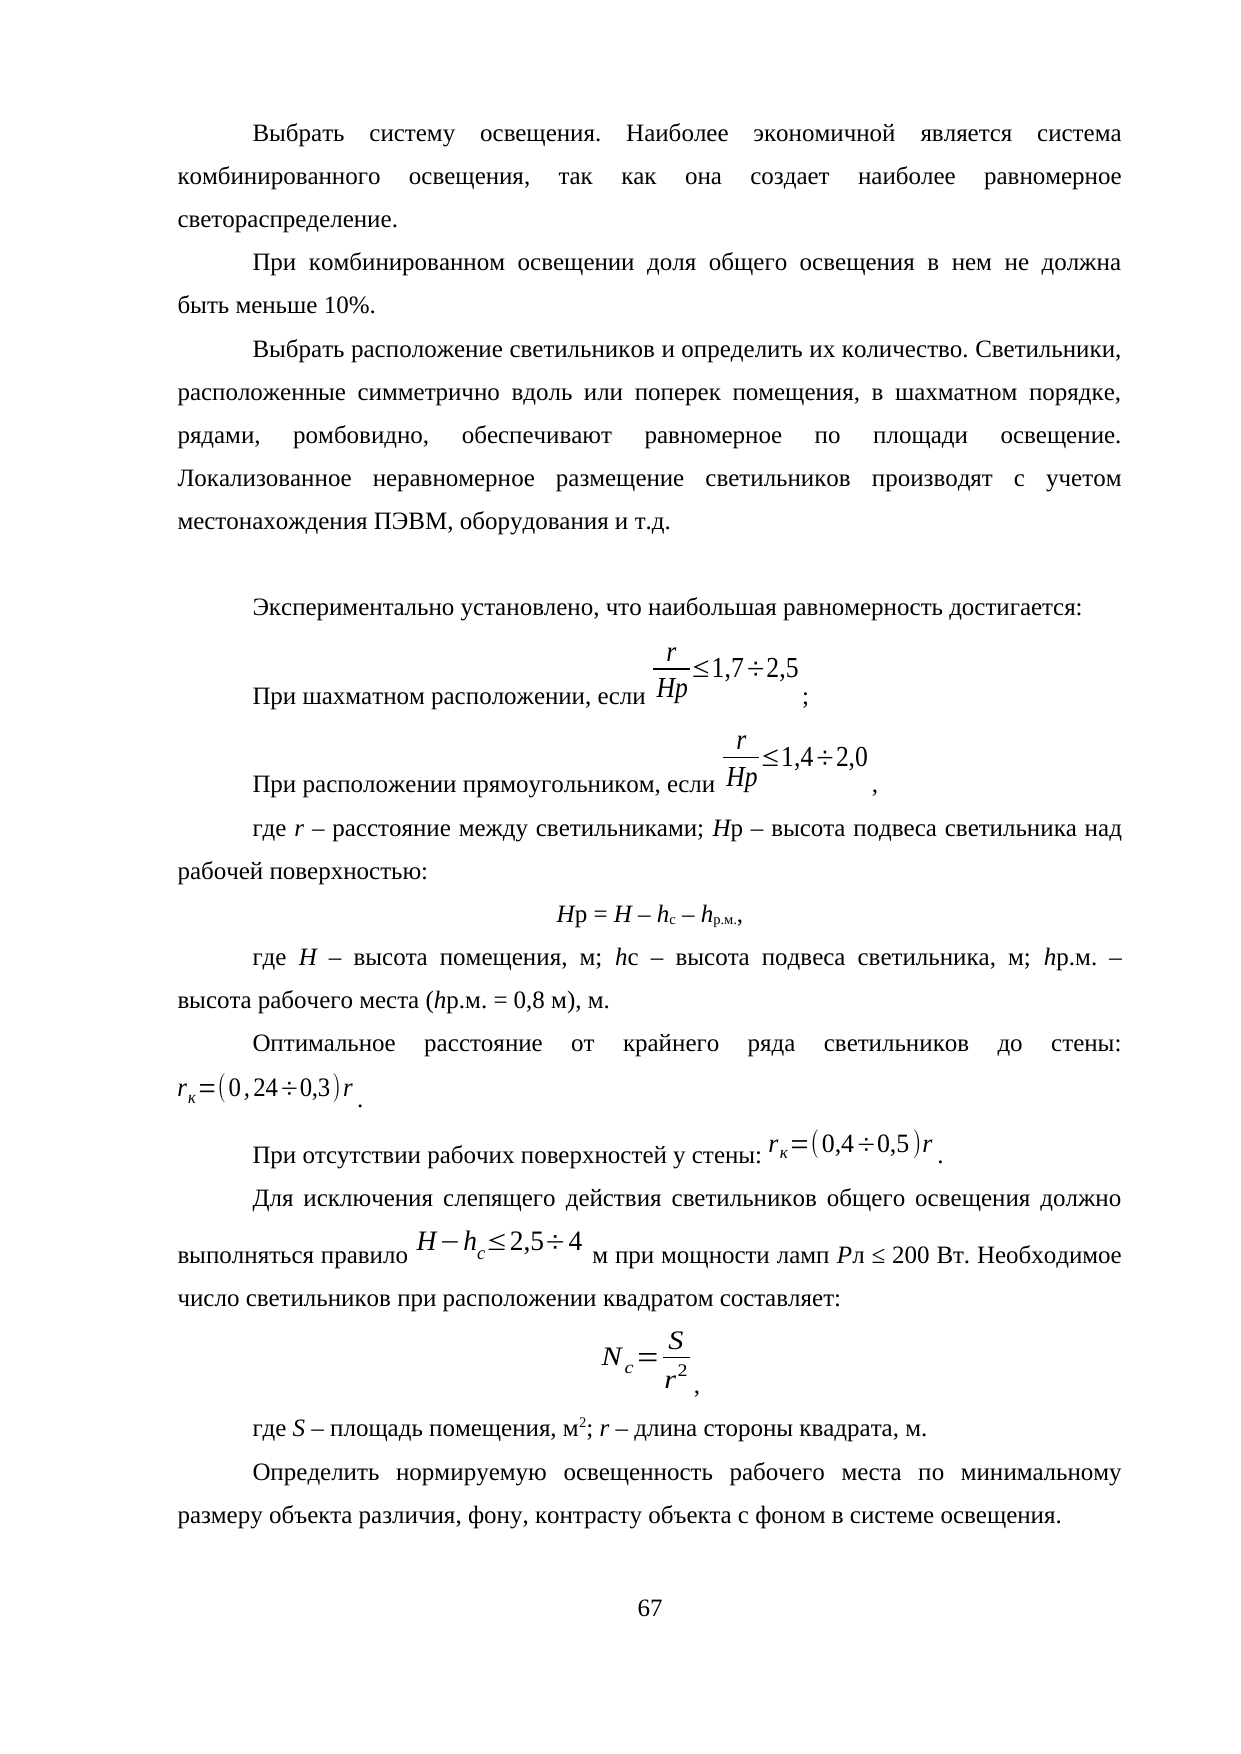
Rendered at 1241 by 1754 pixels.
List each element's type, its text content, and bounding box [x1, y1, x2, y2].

text где H – высота помещения, м; hc – высота подвеса светильника, м; hр.м. – высота рабочего места (hр.м. = 0,8 м), м. [177, 942, 1122, 1014]
text Для исключения слепящего действия светильников общего освещения должно выполняться правило м при мощности ламп Pл ≤ 200 Вт. Необходимое число светильников при расположении квадратом составляет: [177, 1183, 1122, 1312]
text где r – расстояние между светильниками; Hp – высота подвеса светильника над рабочей поверхностью: [177, 813, 1122, 884]
text При комбинированном освещении доля общего освещения в нем не должна быть меньше 10%. [177, 247, 1122, 319]
list , [177, 1326, 1122, 1399]
text Выбрать расположение светильников и определить их количество. Светильники, расположенные симметрично вдоль или поперек помещения, в шахматном порядке, рядами, ромбовидно, обеспечивают равномерное по площади освещение. Локализованное неравномерное размещение светильников производят с учетом местонахождения ПЭВМ, оборудования и т.д. [177, 334, 1122, 535]
list Hp = H – hc – hр.м., [177, 899, 1122, 928]
text При расположении прямоугольником, если , [177, 724, 1122, 798]
text Экспериментально установлено, что наибольшая равномерность достигается: [177, 592, 1122, 621]
text При шахматном расположении, если ; [177, 636, 1122, 710]
text Оптимальное расстояние от крайнего ряда светильников до стены: . [177, 1028, 1122, 1113]
text где S – площадь помещения, м2; r – длина стороны квадрата, м. [177, 1413, 1122, 1442]
text Выбрать систему освещения. Наиболее экономичной является система комбинированного освещения, так как она создает наиболее равномерное светораспределение. [177, 118, 1122, 233]
text Определить нормируемую освещенность рабочего места по минимальному размеру объекта различия, фону, контрасту объекта с фоном в системе освещения. [177, 1457, 1122, 1528]
text При отсутствии рабочих поверхностей у стены: . [177, 1127, 1122, 1168]
